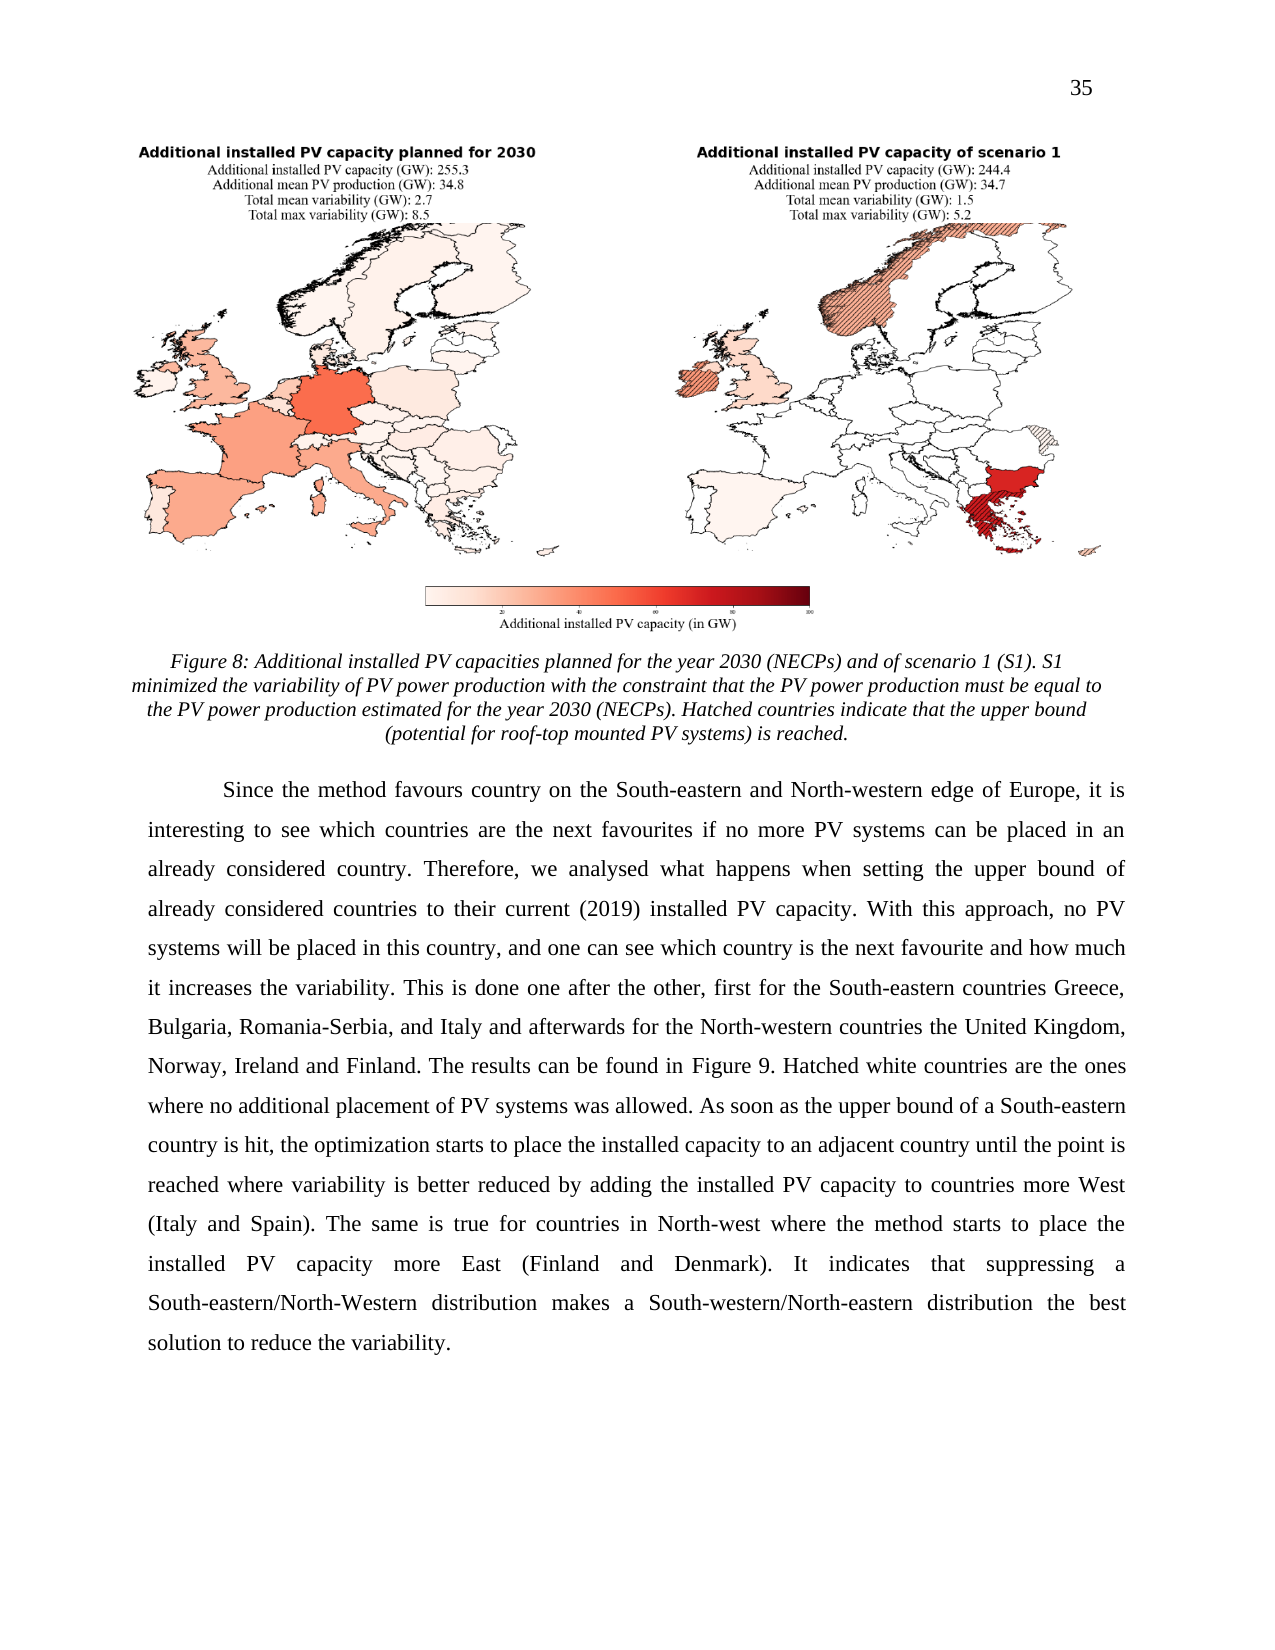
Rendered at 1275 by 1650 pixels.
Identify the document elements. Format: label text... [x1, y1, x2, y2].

picture [127, 137, 1109, 640]
